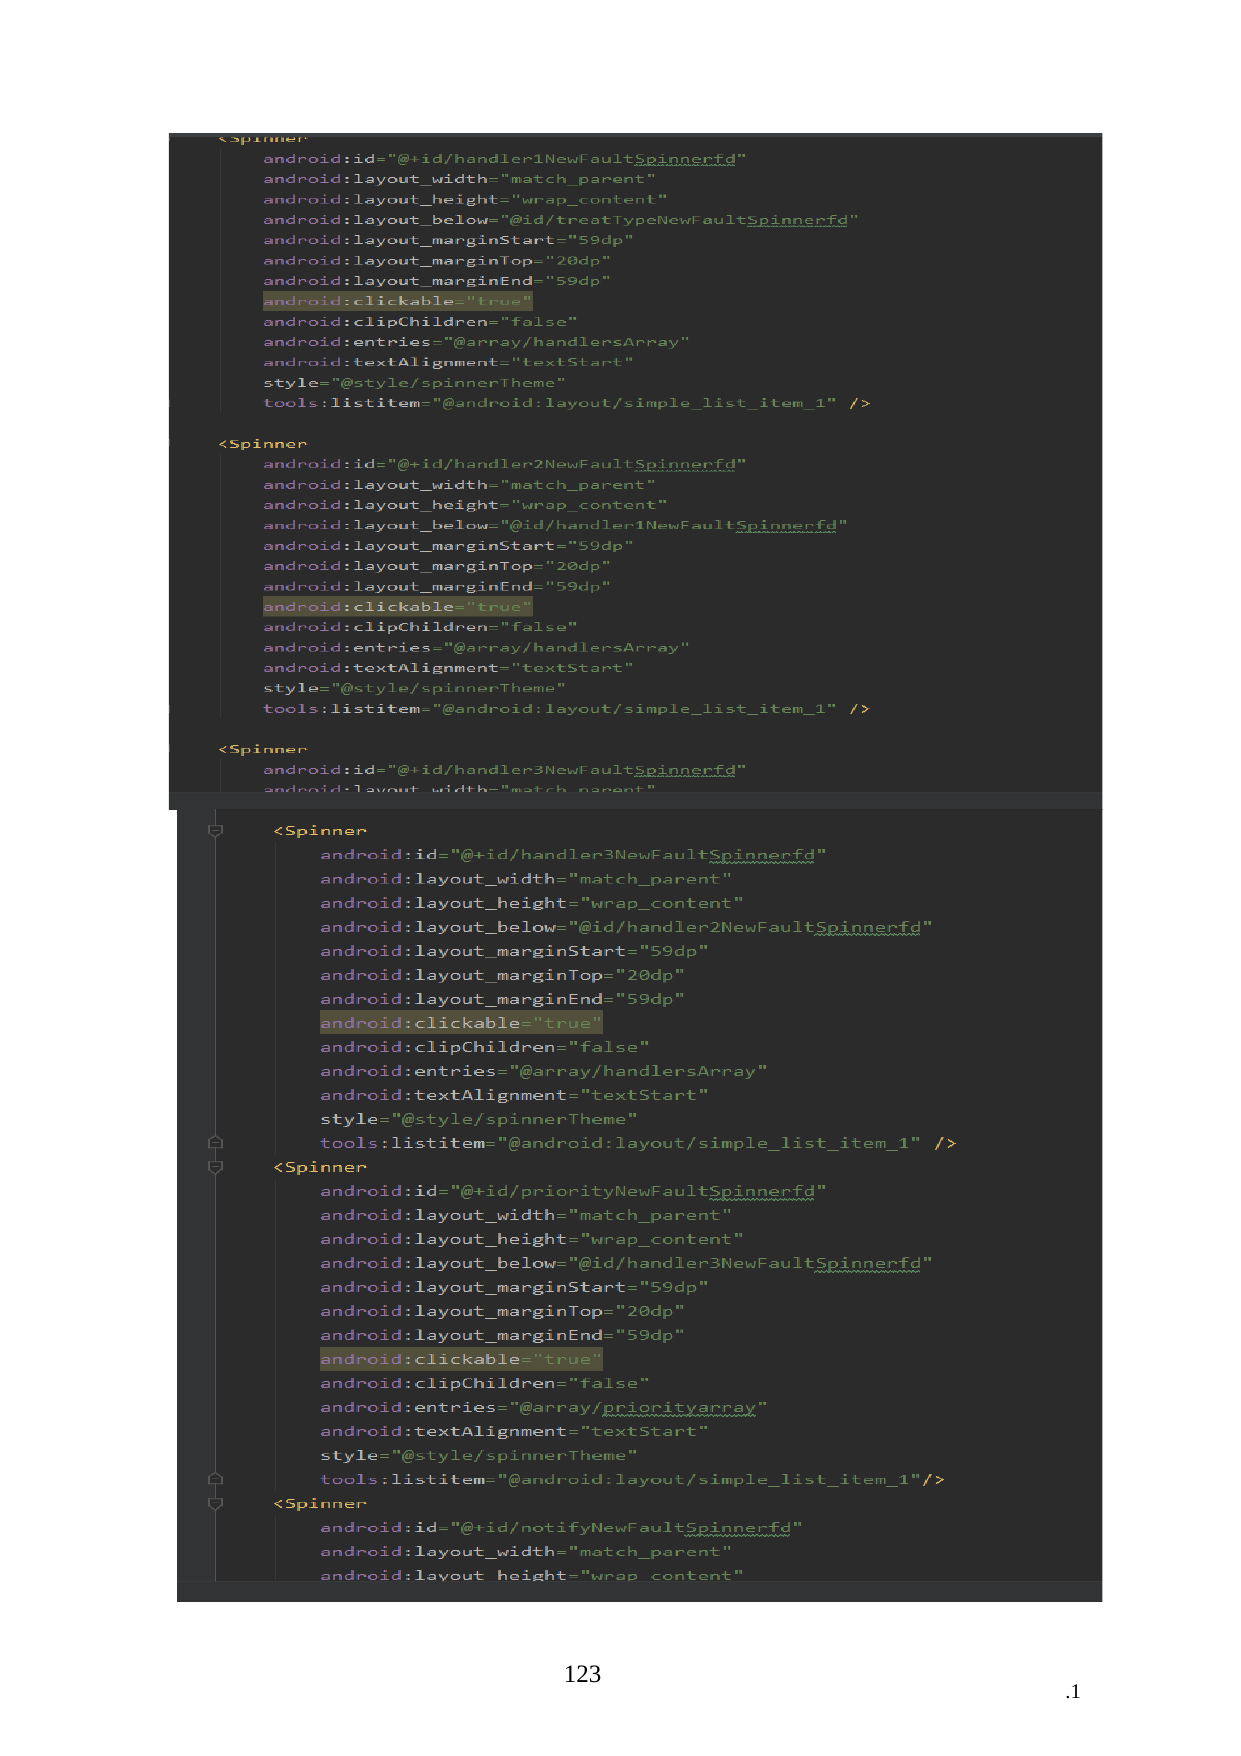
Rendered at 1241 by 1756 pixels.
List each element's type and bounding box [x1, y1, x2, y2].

picture [168, 133, 1103, 1602]
